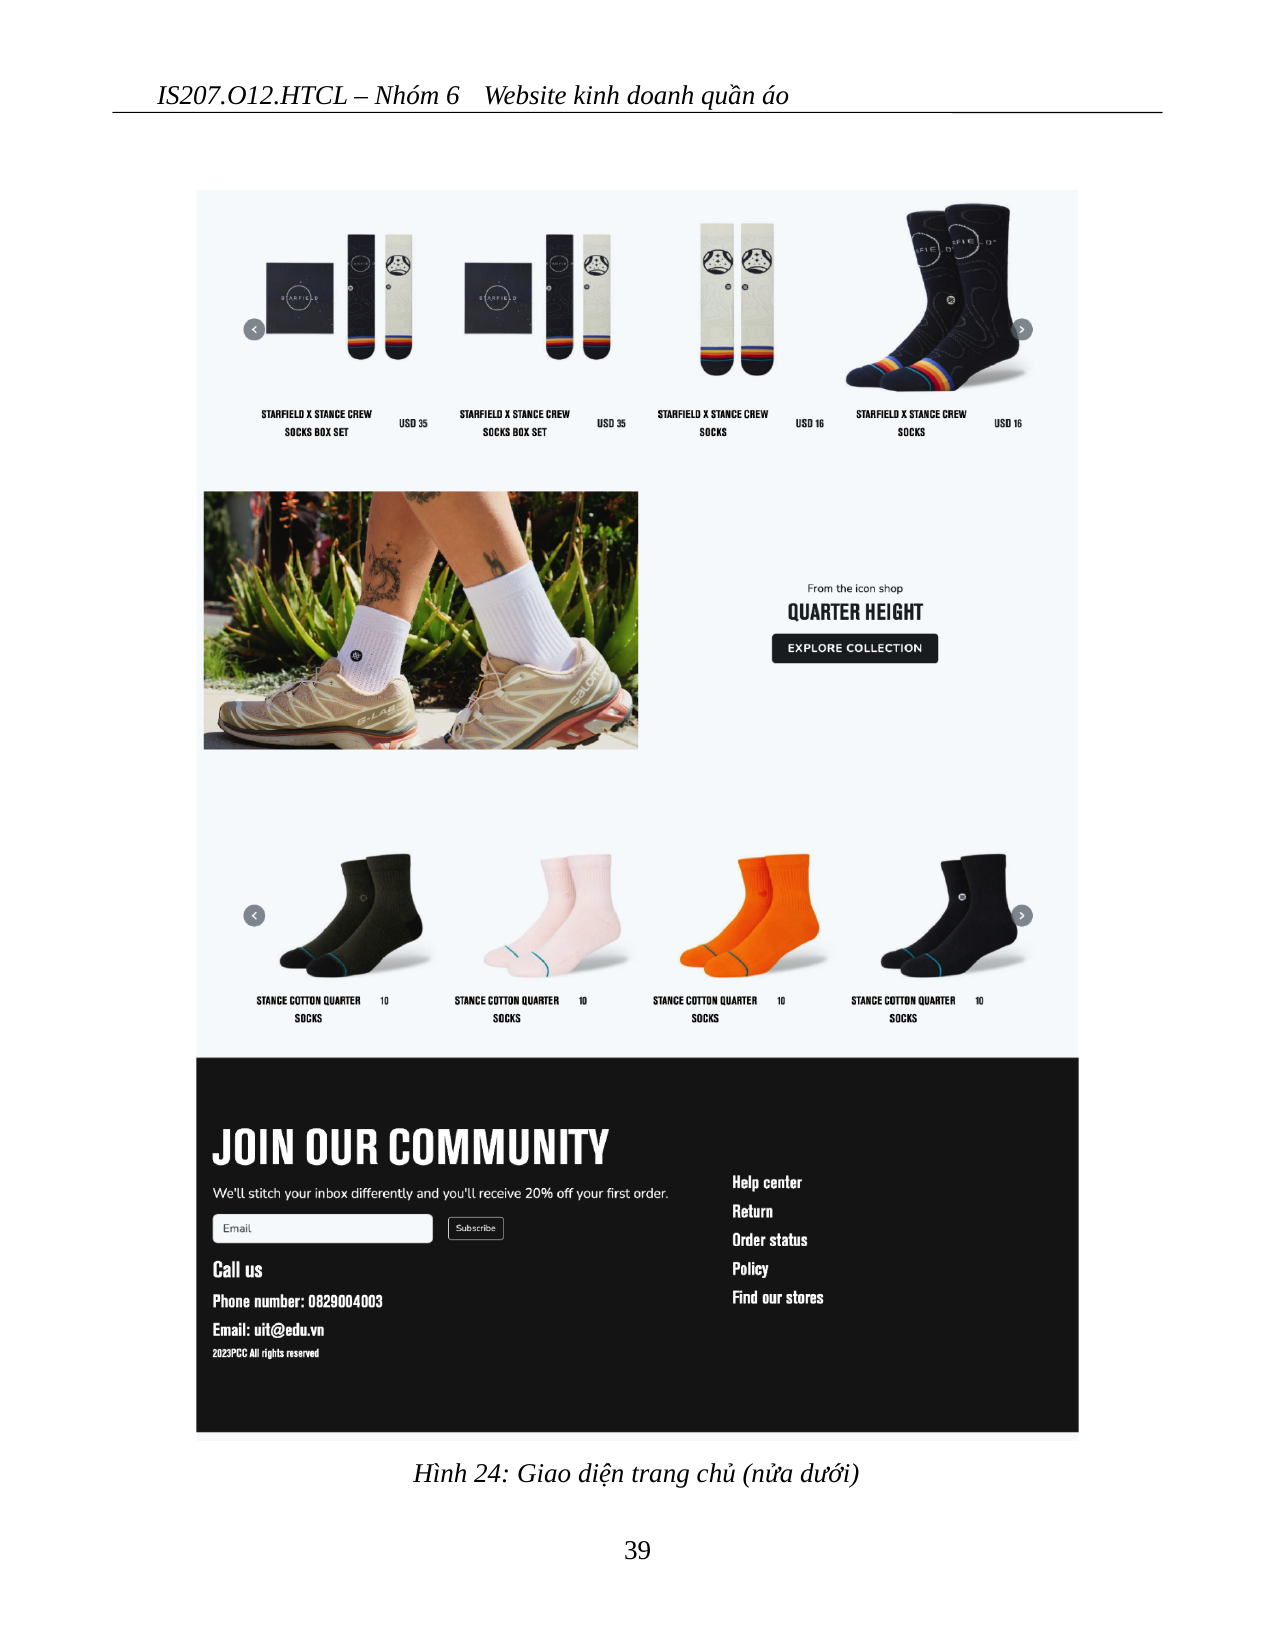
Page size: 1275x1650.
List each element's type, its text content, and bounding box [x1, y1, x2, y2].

text Hình 24: Giao diện trang chủ (nửa dưới) [150, 1458, 1125, 1489]
picture [196, 190, 1079, 1441]
